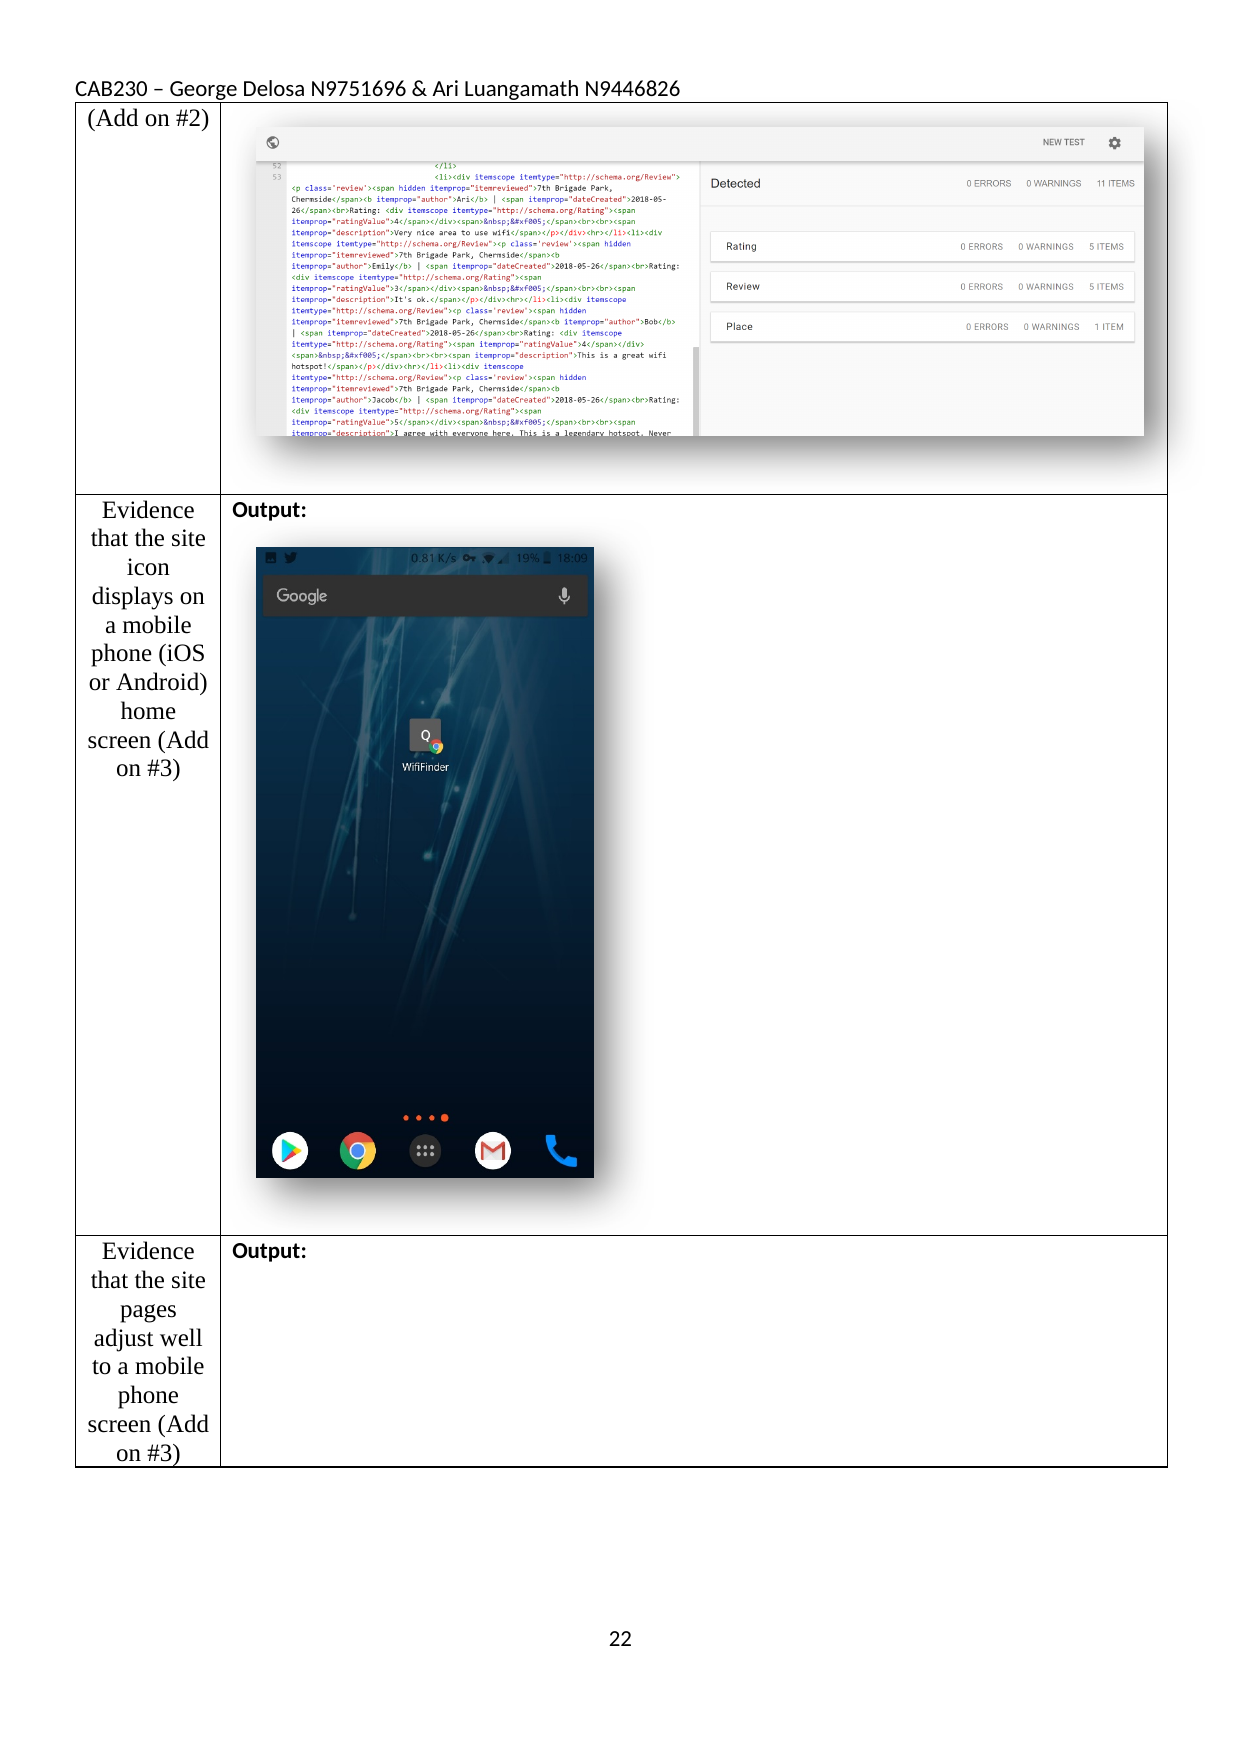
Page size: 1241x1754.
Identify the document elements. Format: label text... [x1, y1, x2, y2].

picture [256, 127, 1144, 436]
table_cell Output: [221, 103, 1167, 494]
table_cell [76, 1236, 220, 1466]
picture [256, 547, 594, 1178]
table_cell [76, 103, 220, 494]
table_cell Output: [221, 495, 1167, 1235]
table_cell Output: [221, 1236, 1167, 1466]
table_cell Evidence that the site icon displays on a mobile phone (iOS or Android) home screen (Add on #3) [76, 495, 220, 1235]
